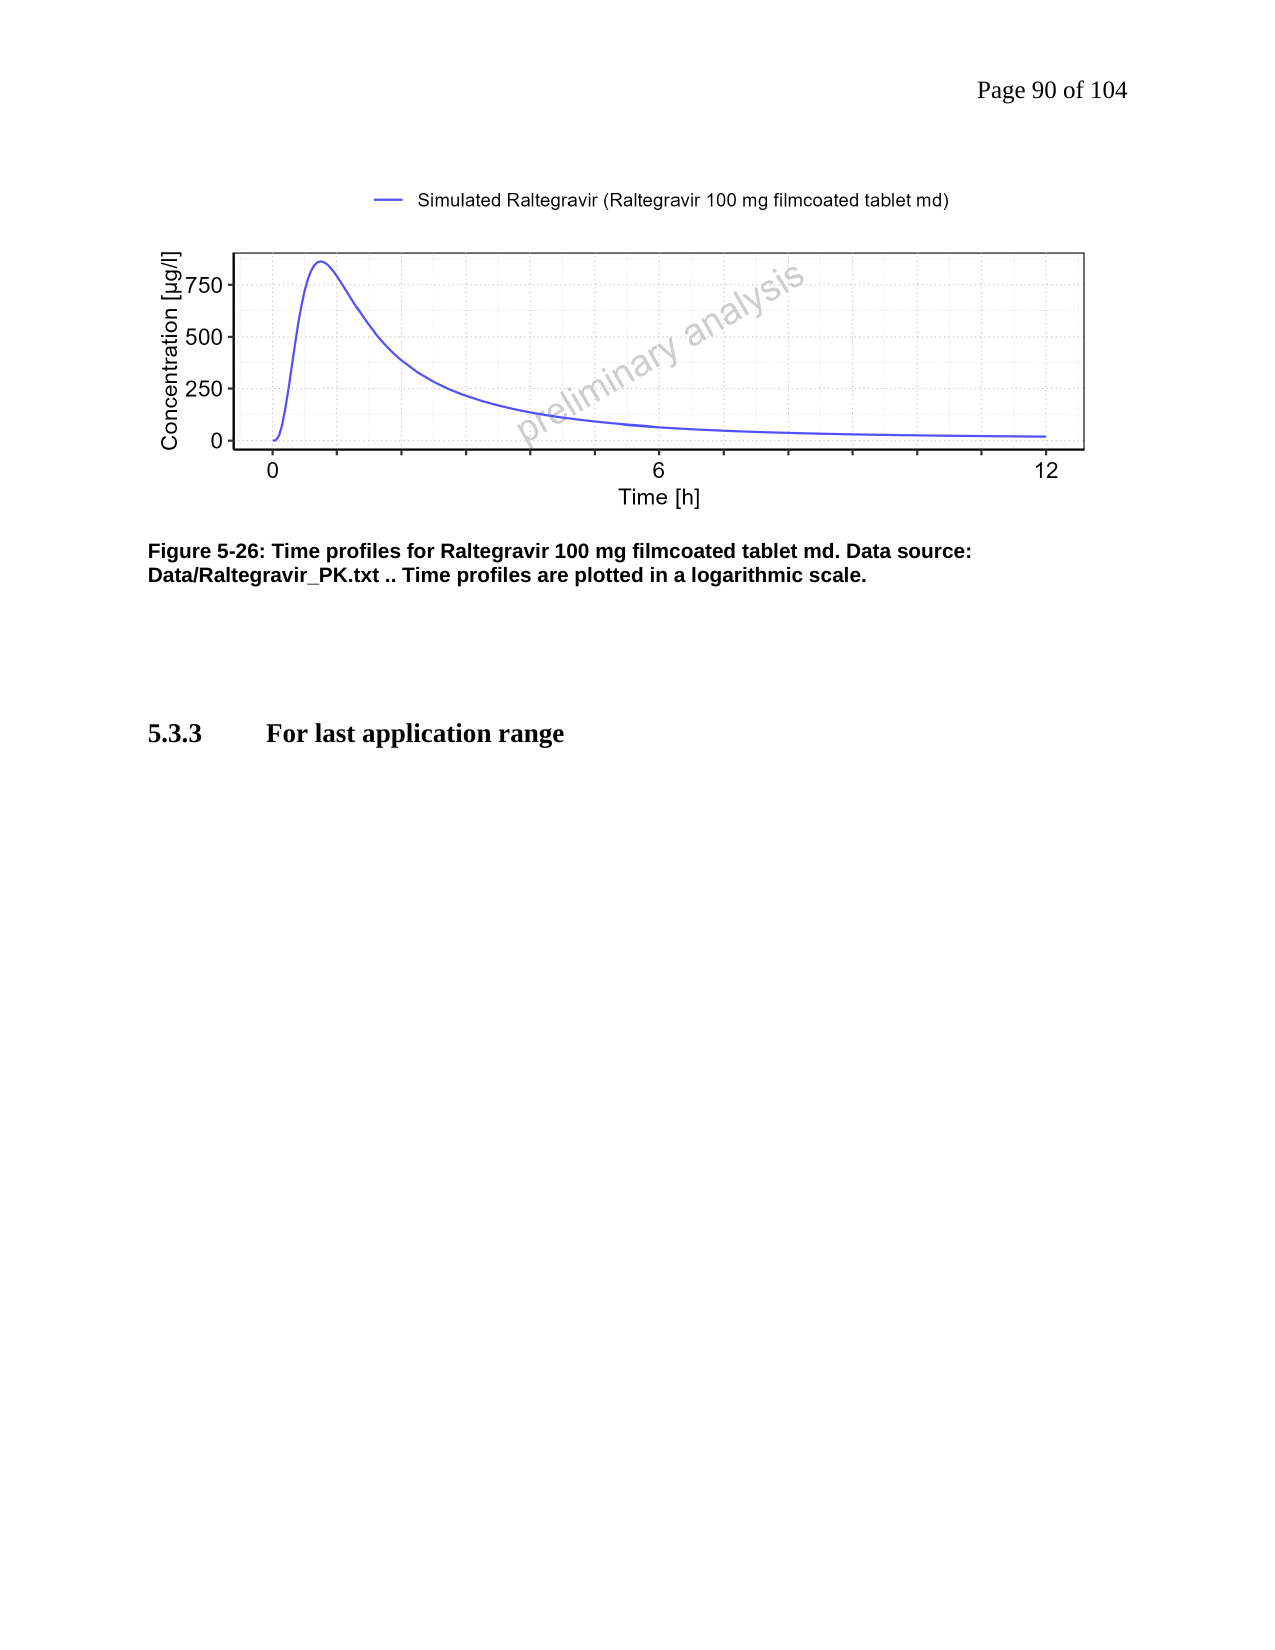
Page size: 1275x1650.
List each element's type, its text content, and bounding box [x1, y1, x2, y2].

text Figure 5-26: Time profiles for Raltegravir 100 mg filmcoated tablet md. Data source: Data/Raltegravir_PK.txt .. Time profiles are plotted in a logarithmic scale. [148, 539, 1127, 587]
picture [147, 147, 1096, 518]
subtitle For last application range [148, 717, 1127, 748]
